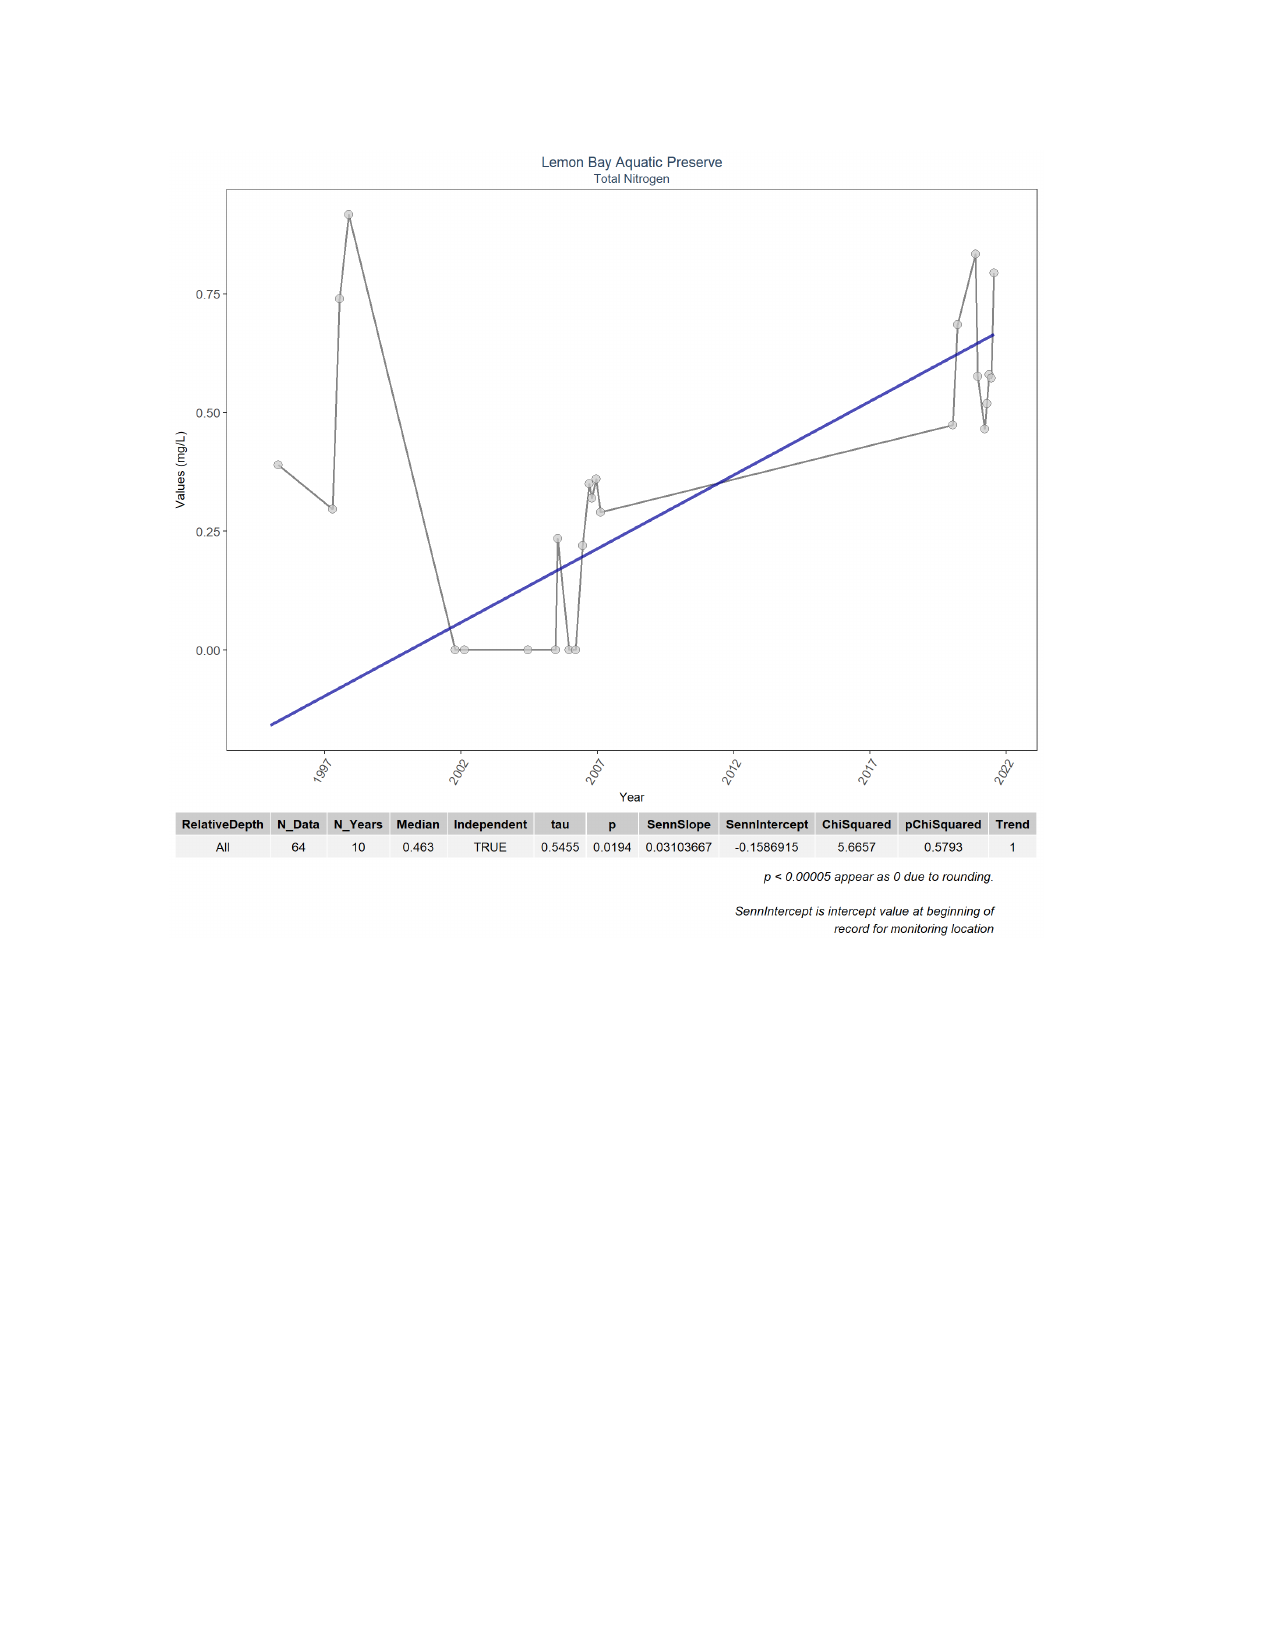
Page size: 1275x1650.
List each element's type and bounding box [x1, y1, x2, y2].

picture [168, 150, 1044, 938]
